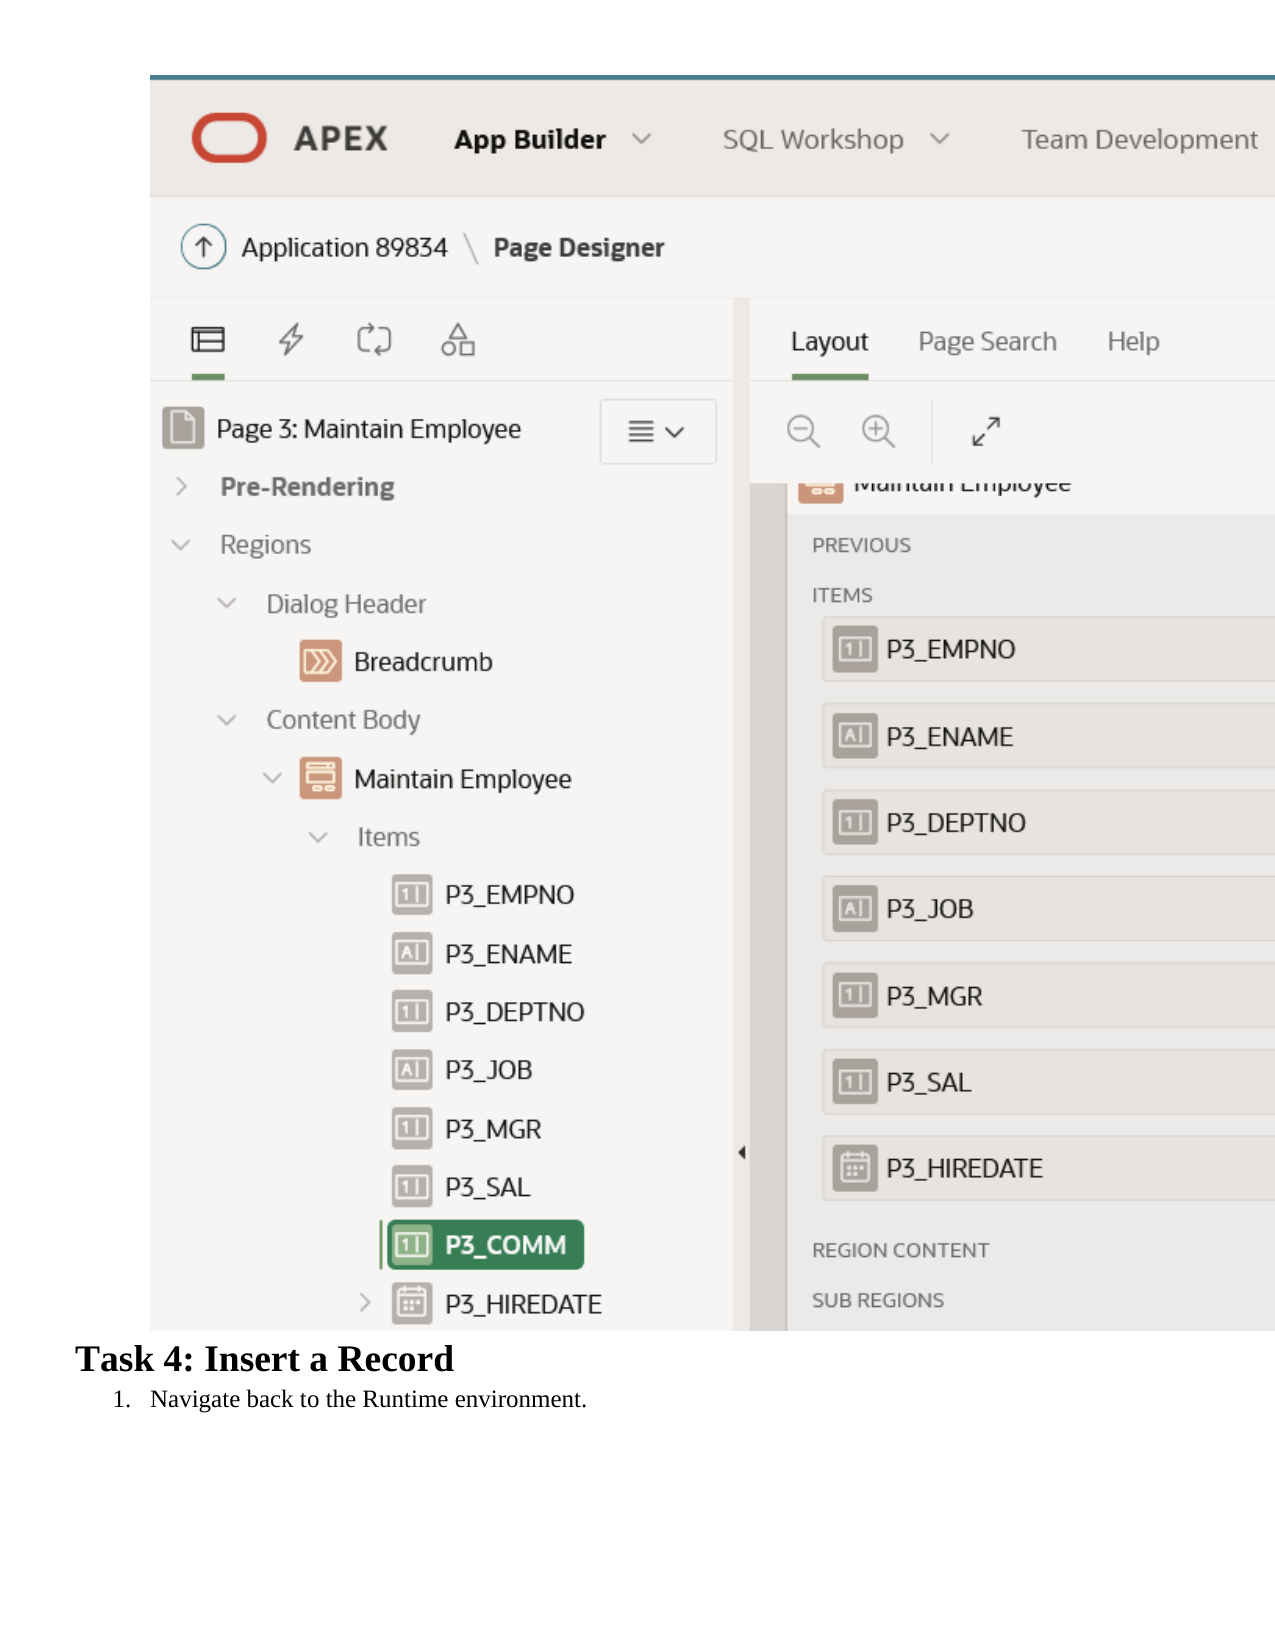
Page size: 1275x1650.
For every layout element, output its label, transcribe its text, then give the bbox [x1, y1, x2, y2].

picture [150, 75, 1275, 1331]
list Navigate back to the Runtime environment. [112, 1384, 1200, 1413]
text Task 4: Insert a Record [75, 1336, 1200, 1379]
